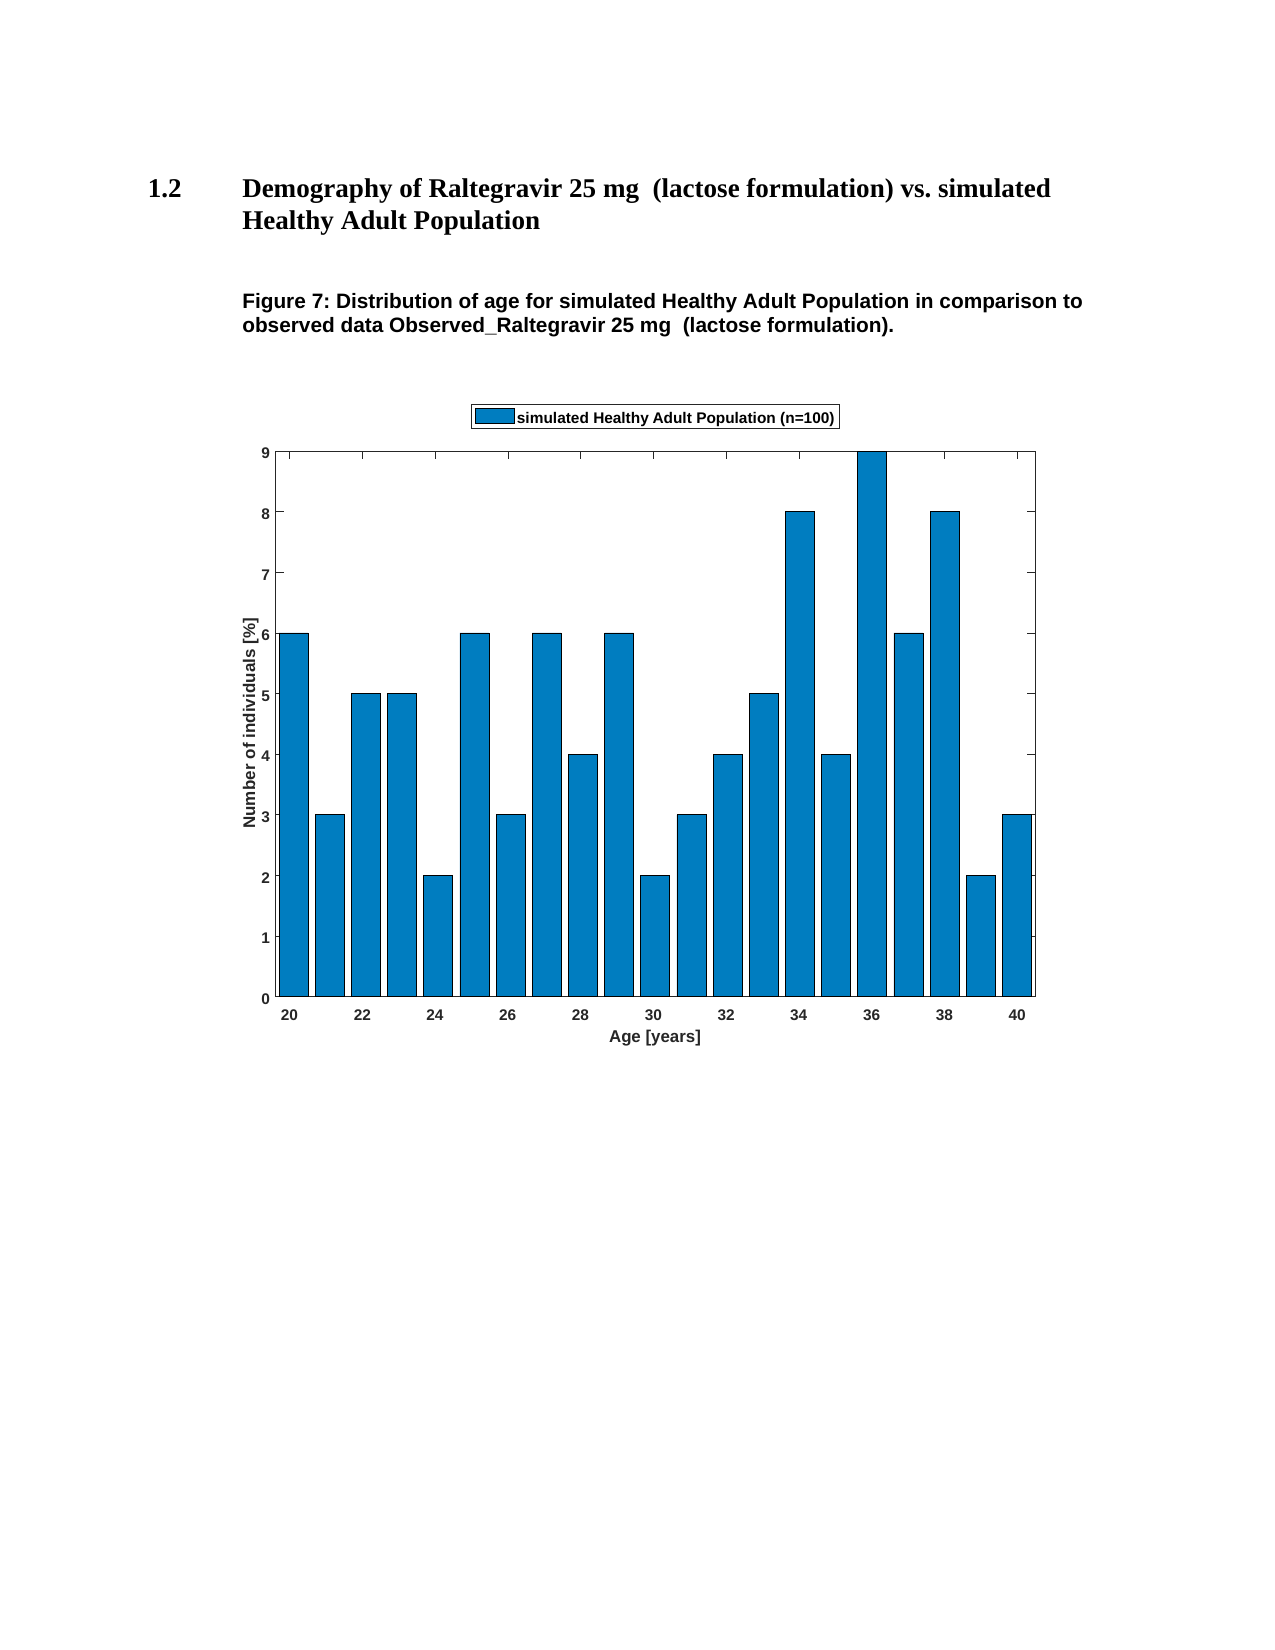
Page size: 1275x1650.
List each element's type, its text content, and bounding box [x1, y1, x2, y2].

subtitle Demography of Raltegravir 25 mg (lactose formulation) vs. simulated Healthy Adult Population [148, 173, 1127, 235]
